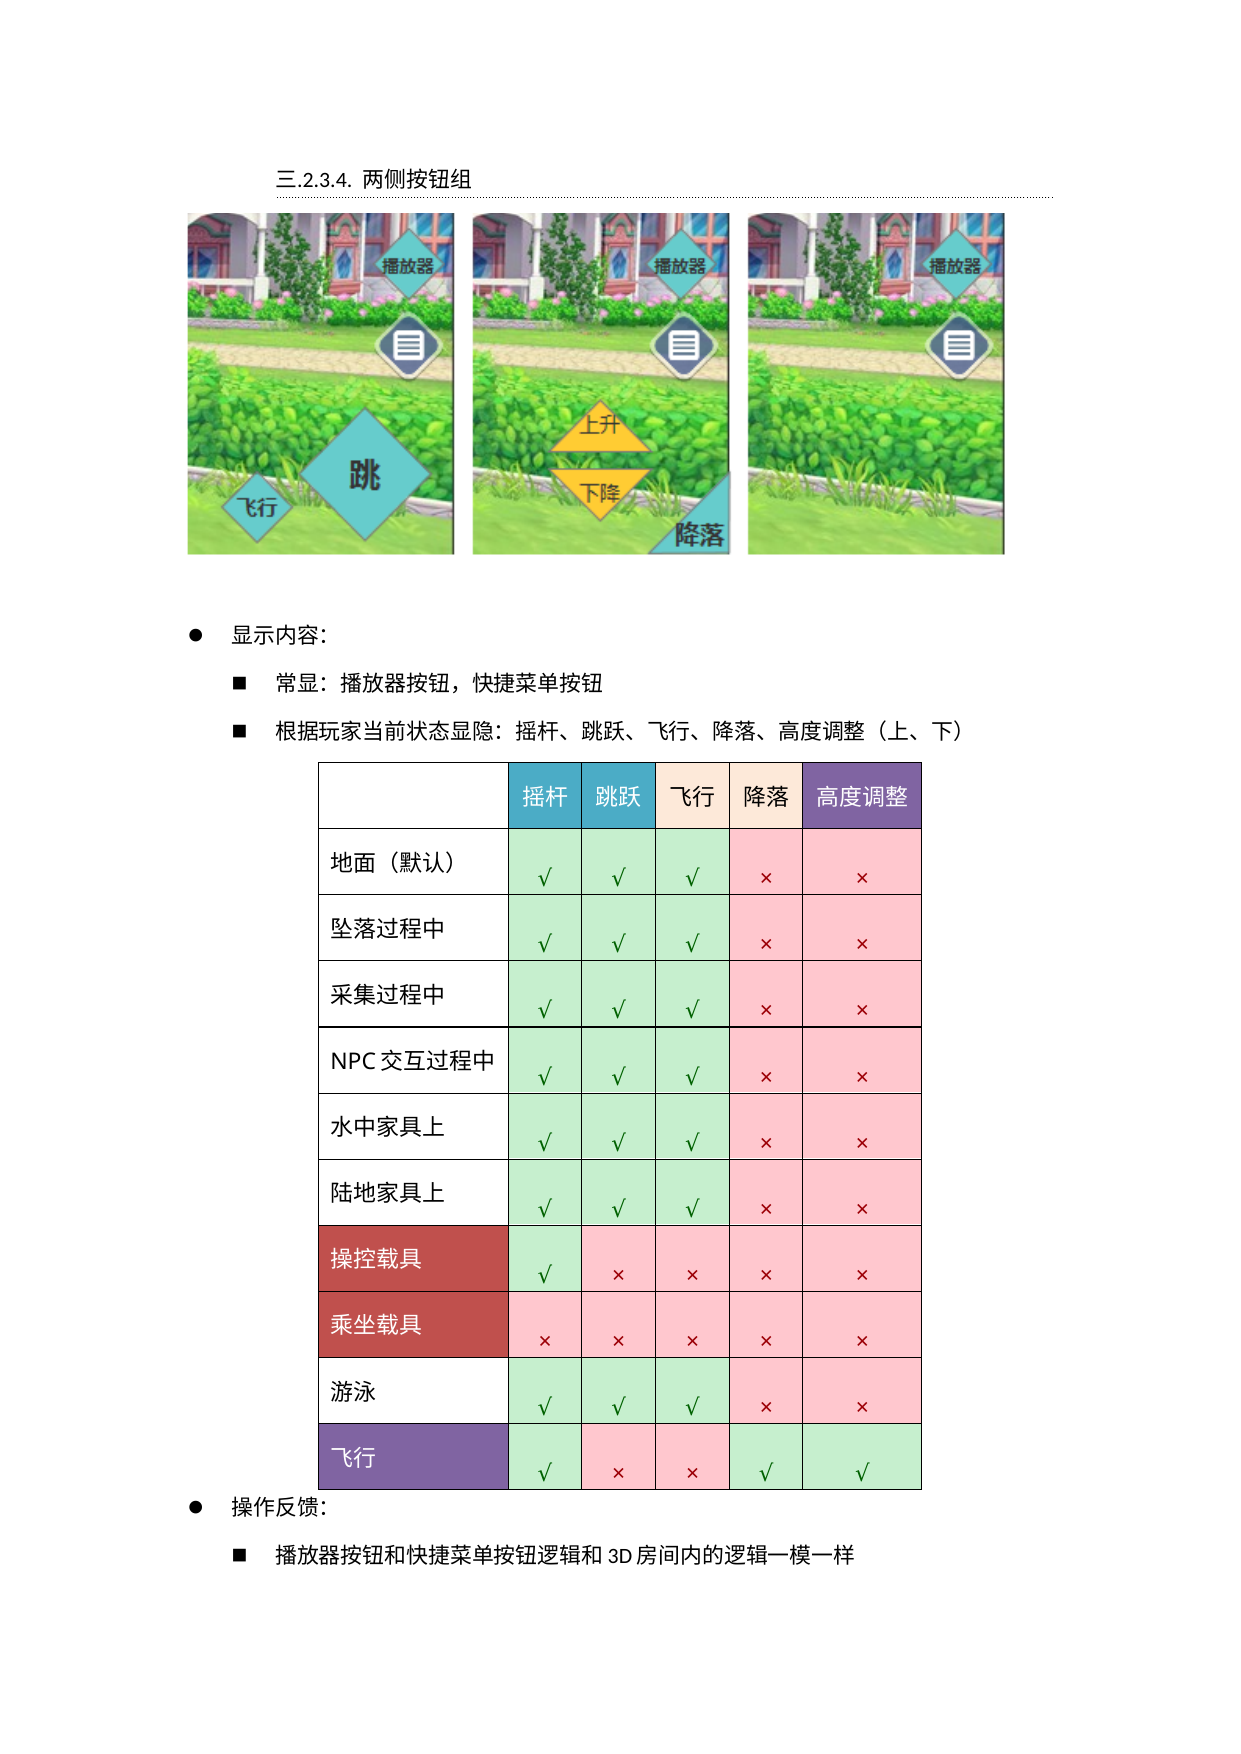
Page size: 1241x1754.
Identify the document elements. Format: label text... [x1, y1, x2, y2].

table_cell × [730, 1358, 802, 1423]
table_cell × [582, 1292, 655, 1357]
table_header [319, 763, 508, 828]
table_cell √ [509, 1358, 581, 1423]
list 操作反馈： [187, 1490, 1053, 1522]
list 显示内容： [187, 617, 1053, 650]
table_cell √ [509, 1094, 581, 1158]
table_cell √ [509, 1160, 581, 1224]
table_cell × [730, 895, 802, 960]
table_cell √ [656, 829, 729, 894]
table_cell × [803, 1094, 921, 1158]
table_cell × [656, 1424, 729, 1489]
table_cell 地面（默认） [319, 829, 508, 894]
list 根据玩家当前状态显隐：摇杆、跳跃、飞行、降落、高度调整（上、下） [231, 714, 1053, 746]
table_cell √ [582, 895, 655, 960]
table_cell × [582, 1424, 655, 1489]
table_cell × [803, 1028, 921, 1092]
table_cell √ [582, 1028, 655, 1092]
table_cell 飞行 [319, 1424, 508, 1489]
table_cell × [730, 1094, 802, 1158]
table_cell √ [803, 1424, 921, 1489]
table_cell × [803, 1358, 921, 1423]
table_header 降落 [730, 763, 802, 828]
table_cell × [803, 895, 921, 960]
table_cell √ [656, 1358, 729, 1423]
table_cell √ [509, 1424, 581, 1489]
table_cell √ [582, 829, 655, 894]
table_cell √ [656, 961, 729, 1026]
table_cell 操控载具 [319, 1226, 508, 1291]
table_cell 游泳 [319, 1358, 508, 1423]
table_cell √ [582, 1094, 655, 1158]
table_cell × [803, 1160, 921, 1224]
table_cell × [730, 829, 802, 894]
table_cell √ [509, 829, 581, 894]
table_cell × [582, 1226, 655, 1291]
table_cell √ [656, 1028, 729, 1092]
table_cell 陆地家具上 [319, 1160, 508, 1224]
table_cell × [730, 1292, 802, 1357]
table_cell × [803, 829, 921, 894]
table_cell × [656, 1226, 729, 1291]
table_cell × [509, 1292, 581, 1357]
table_header 跳跃 [582, 763, 655, 828]
table_cell √ [582, 1358, 655, 1423]
table_cell × [803, 961, 921, 1026]
table_cell 坠落过程中 [319, 895, 508, 960]
table_header 摇杆 [509, 763, 581, 828]
table_cell × [803, 1292, 921, 1357]
table_cell × [730, 961, 802, 1026]
table_cell × [730, 1160, 802, 1224]
table_cell 乘坐载具 [319, 1292, 508, 1357]
table_cell √ [582, 1160, 655, 1224]
table_cell × [656, 1292, 729, 1357]
table_cell 水中家具上 [319, 1094, 508, 1158]
table_cell 采集过程中 [319, 961, 508, 1026]
table_header 飞行 [656, 763, 729, 828]
table_cell √ [656, 1094, 729, 1158]
table_cell NPC交互过程中 [319, 1028, 508, 1092]
table_header 高度调整 [803, 763, 921, 828]
table_cell √ [730, 1424, 802, 1489]
picture [187, 213, 1022, 572]
table_cell × [730, 1028, 802, 1092]
text 两侧按钮组 [275, 162, 1053, 198]
table_cell √ [656, 895, 729, 960]
list 播放器按钮和快捷菜单按钮逻辑和3D房间内的逻辑一模一样 [231, 1538, 1053, 1571]
table_cell √ [509, 961, 581, 1026]
table_cell × [803, 1226, 921, 1291]
list 常显：播放器按钮，快捷菜单按钮 [231, 666, 1053, 698]
table_cell √ [509, 1226, 581, 1291]
table_cell √ [509, 1028, 581, 1092]
table_cell √ [656, 1160, 729, 1224]
table_cell √ [582, 961, 655, 1026]
table_cell √ [509, 895, 581, 960]
table_cell × [730, 1226, 802, 1291]
